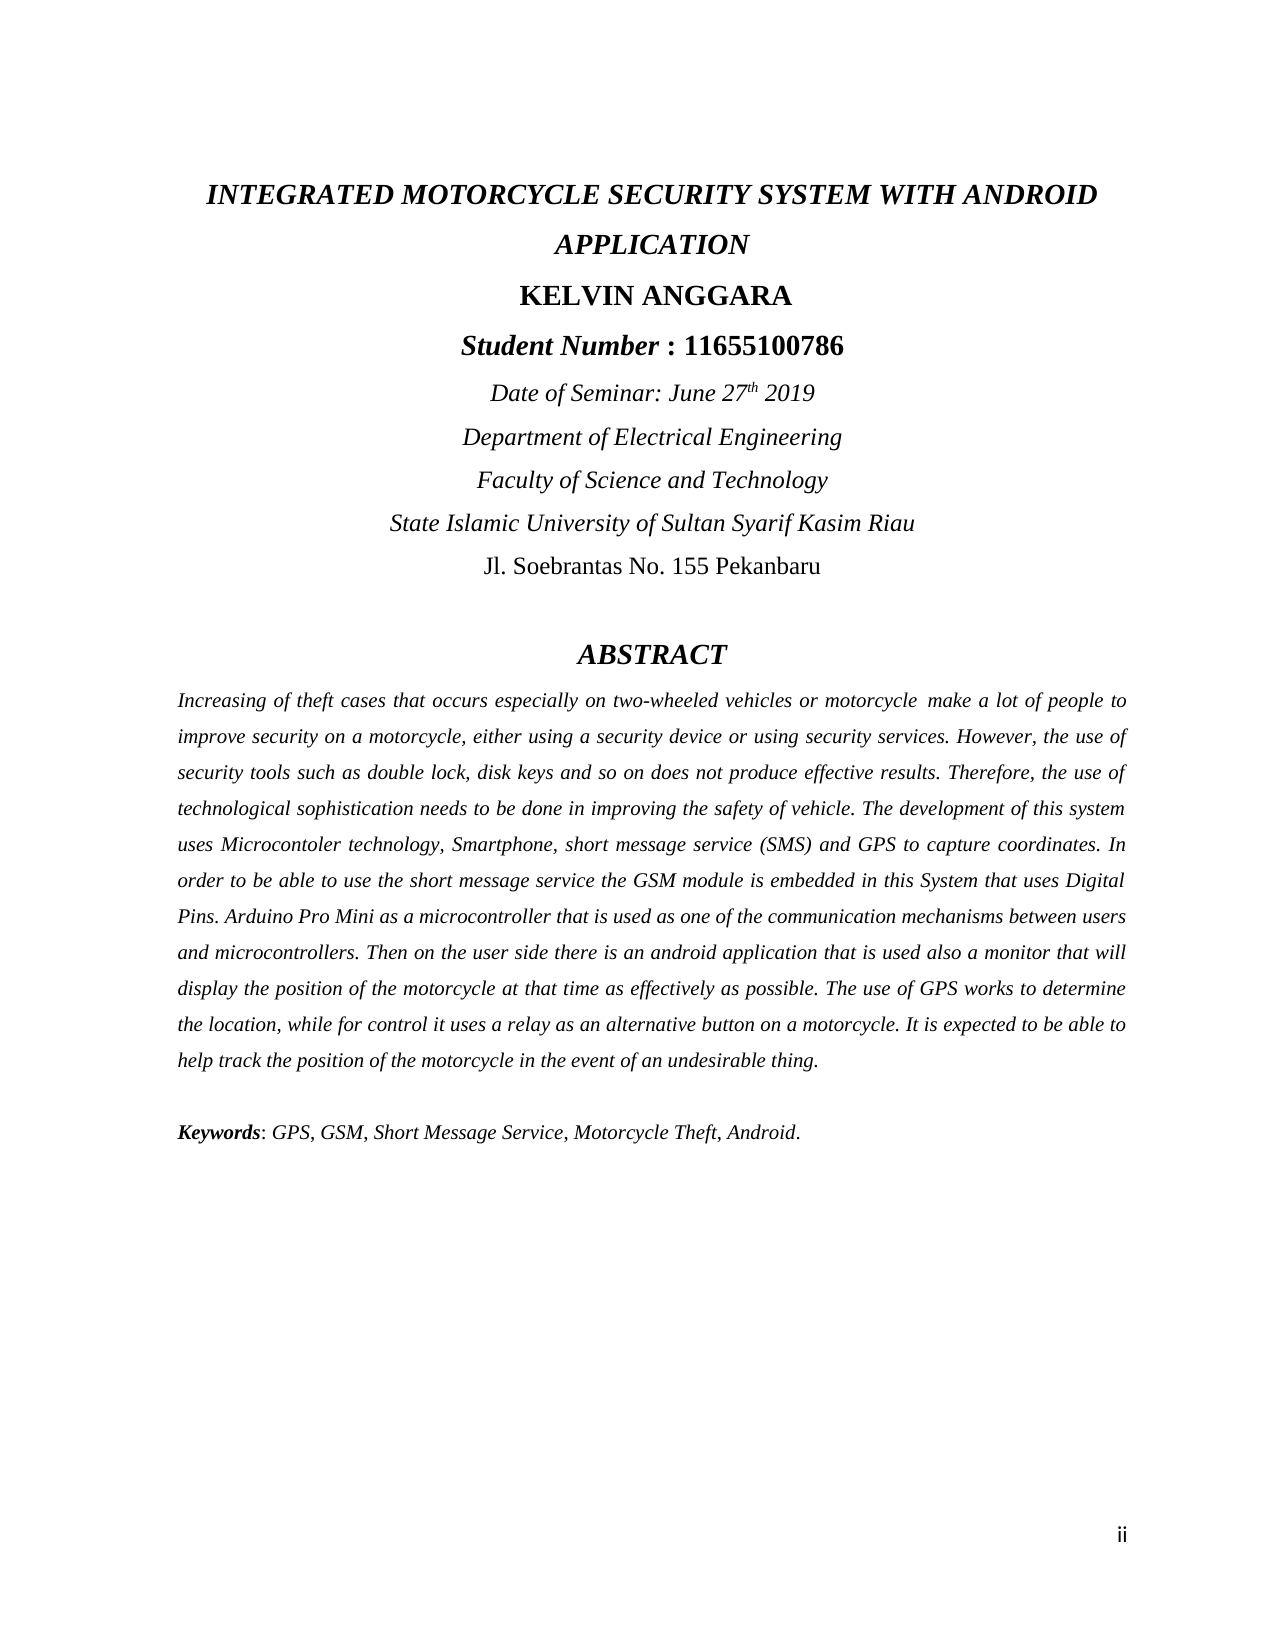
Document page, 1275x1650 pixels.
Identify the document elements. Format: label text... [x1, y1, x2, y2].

text Department of Electrical Engineering [177, 422, 1127, 450]
text Increasing of theft cases that occurs especially on two-wheeled vehicles or motorcycle make a lot of people to improve security on a motorcycle, either using a security device or using security services. However, the use of security tools such as double lock, disk keys and so on does not produce effective results. Therefore, the use of technological sophistication needs to be done in improving the safety of vehicle. The development of this system uses Microcontoler technology, Smartphone, short message service (SMS) and GPS to capture coordinates. In order to be able to use the short message service the GSM module is embedded in this System that uses Digital Pins. Arduino Pro Mini as a microcontroller that is used as one of the communication mechanisms between users and microcontrollers. Then on the user side there is an android application that is used also a monitor that will display the position of the motorcycle at that time as effectively as possible. The use of GPS works to determine the location, while for control it uses a relay as an alternative button on a motorcycle. It is expected to be able to help track the position of the motorcycle in the event of an undesirable thing. [177, 687, 1127, 1072]
text Keywords: GPS, GSM, Short Message Service, Motorcycle Theft, Android. [177, 1120, 1127, 1144]
text INTEGRATED MOTORCYCLE SECURITY SYSTEM WITH ANDROID APPLICATION [177, 177, 1127, 261]
text Faculty of Science and Technology [177, 465, 1127, 493]
text Student Number : 11655100786 [177, 328, 1127, 362]
text Jl. Soebrantas No. 155 Pekanbaru [177, 551, 1127, 580]
text KELVIN ANGGARA [177, 278, 1127, 311]
text State Islamic University of Sultan Syarif Kasim Riau [177, 508, 1127, 537]
text ABSTRACT [177, 637, 1127, 671]
text Date of Seminar: June 27th 2019 [177, 378, 1127, 407]
